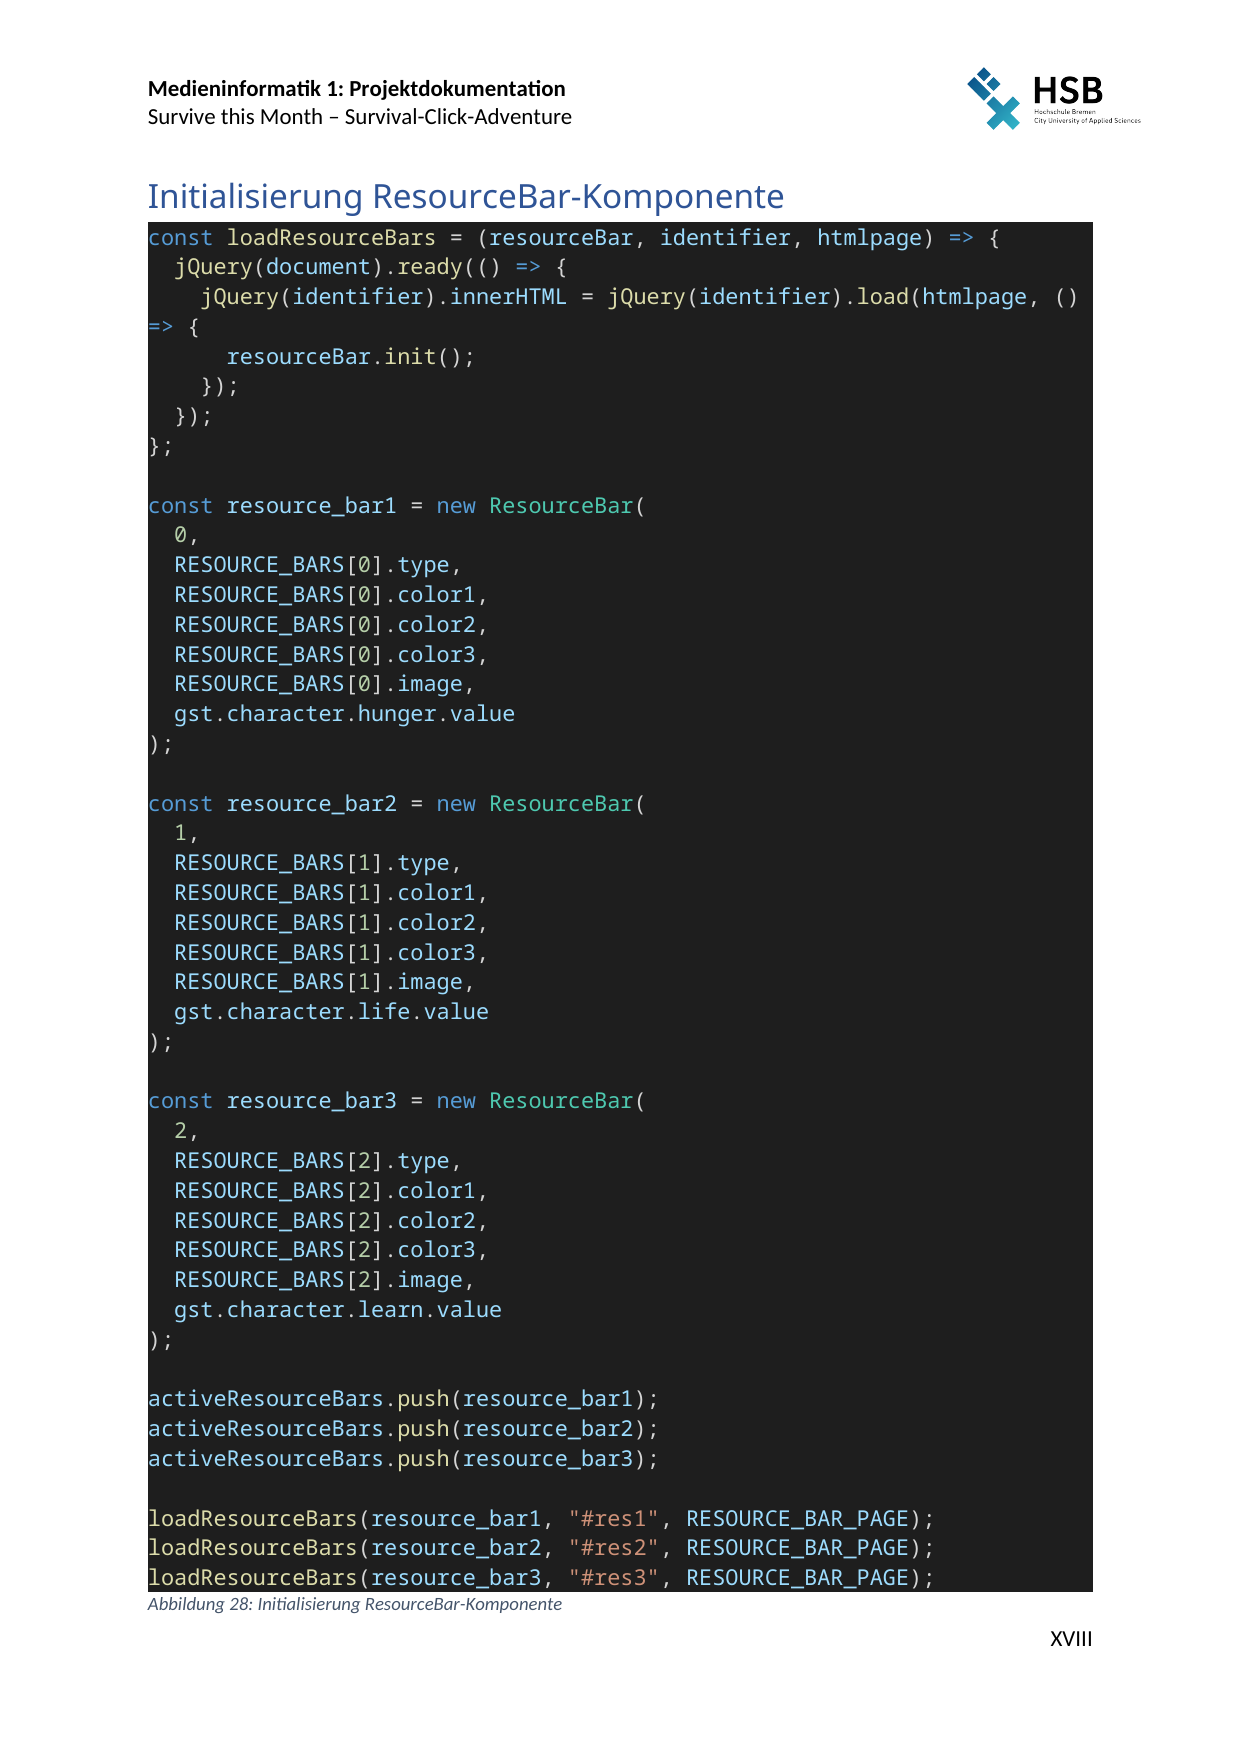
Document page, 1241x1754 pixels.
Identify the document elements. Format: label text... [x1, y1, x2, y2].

text ); [148, 1026, 1093, 1056]
text const loadResourceBars = (resourceBar, identifier, htmlpage) => { [148, 222, 1093, 251]
text const resource_bar2 = new ResourceBar( [148, 788, 1093, 817]
text 1, [148, 817, 1093, 847]
text RESOURCE_BARS[0].color1, [148, 579, 1093, 609]
text RESOURCE_BARS[0].type, [148, 549, 1093, 579]
text const resource_bar1 = new ResourceBar( [148, 490, 1093, 519]
text ); [148, 728, 1093, 758]
text RESOURCE_BARS[1].type, [148, 847, 1093, 877]
text gst.character.learn.value [148, 1294, 1093, 1324]
text }); [148, 400, 1093, 430]
text ); [148, 1324, 1093, 1354]
text RESOURCE_BARS[2].color3, [148, 1234, 1093, 1264]
text RESOURCE_BARS[1].color2, [148, 907, 1093, 937]
text RESOURCE_BARS[1].image, [148, 966, 1093, 996]
subtitle Initialisierung ResourceBar-Komponente [148, 173, 1093, 218]
text RESOURCE_BARS[2].color1, [148, 1175, 1093, 1205]
text 2, [148, 1115, 1093, 1145]
text gst.character.hunger.value [148, 698, 1093, 728]
text RESOURCE_BARS[0].color3, [148, 639, 1093, 668]
text jQuery(document).ready(() => { [148, 251, 1093, 281]
text RESOURCE_BARS[2].image, [148, 1264, 1093, 1294]
text RESOURCE_BARS[1].color3, [148, 937, 1093, 966]
text RESOURCE_BARS[0].color2, [148, 609, 1093, 639]
text RESOURCE_BARS[1].color1, [148, 877, 1093, 907]
picture [950, 50, 1158, 147]
text const resource_bar3 = new ResourceBar( [148, 1086, 1093, 1115]
text loadResourceBars(resource_bar3, "#res3", RESOURCE_BAR_PAGE); [148, 1562, 1093, 1592]
text activeResourceBars.push(resource_bar1); [148, 1383, 1093, 1413]
text gst.character.life.value [148, 996, 1093, 1026]
text loadResourceBars(resource_bar1, "#res1", RESOURCE_BAR_PAGE); [148, 1503, 1093, 1532]
text activeResourceBars.push(resource_bar2); [148, 1413, 1093, 1443]
text Abbildung 28: Initialisierung ResourceBar-Komponente [148, 1592, 1093, 1615]
text activeResourceBars.push(resource_bar3); [148, 1443, 1093, 1473]
text 0, [148, 519, 1093, 549]
text }); [148, 371, 1093, 400]
text RESOURCE_BARS[0].image, [148, 668, 1093, 698]
text }; [148, 430, 1093, 460]
text RESOURCE_BARS[2].color2, [148, 1205, 1093, 1234]
text jQuery(identifier).innerHTML = jQuery(identifier).load(htmlpage, () => { [148, 281, 1093, 341]
text resourceBar.init(); [148, 341, 1093, 371]
text loadResourceBars(resource_bar2, "#res2", RESOURCE_BAR_PAGE); [148, 1532, 1093, 1562]
text RESOURCE_BARS[2].type, [148, 1145, 1093, 1175]
